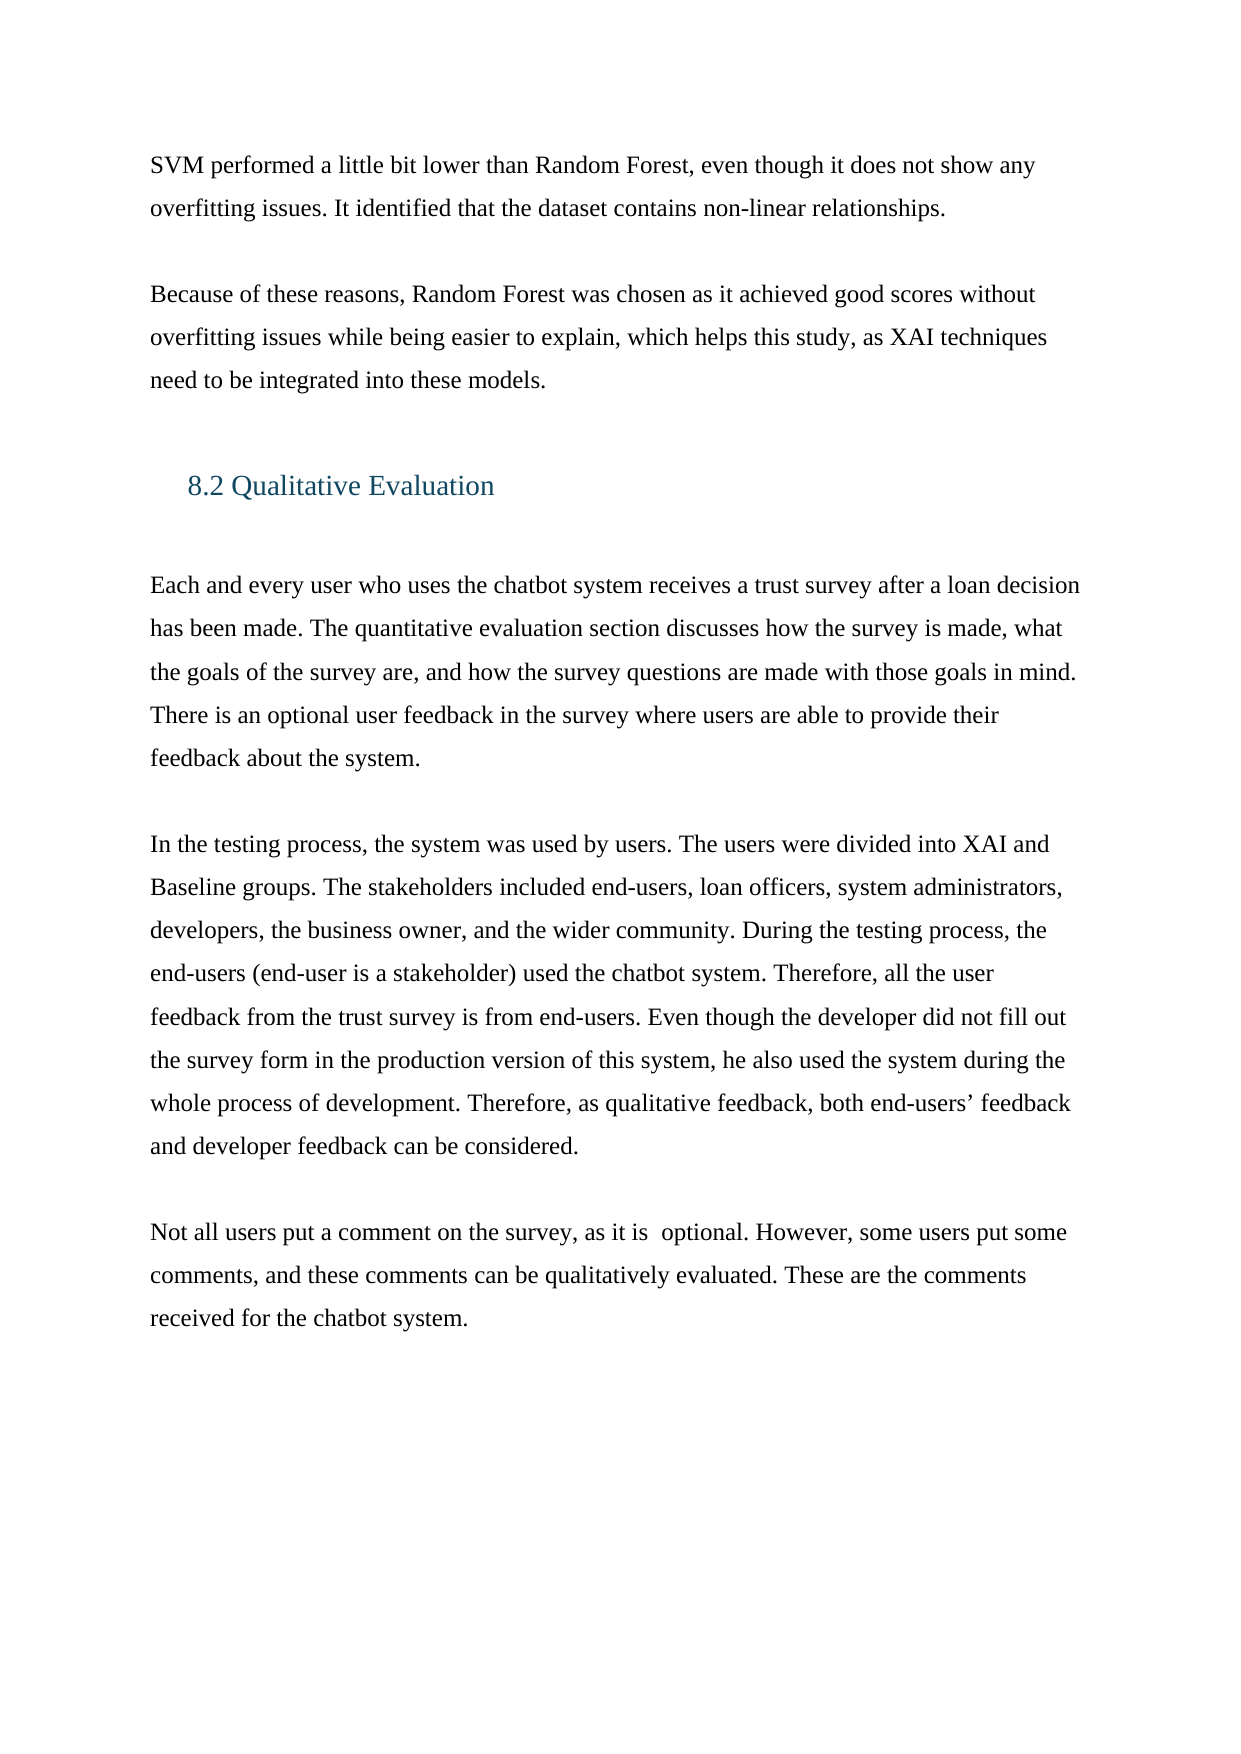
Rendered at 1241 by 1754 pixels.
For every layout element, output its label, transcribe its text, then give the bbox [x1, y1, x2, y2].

text Each and every user who uses the chatbot system receives a trust survey after a loan decision has been made. The quantitative evaluation section discusses how the survey is made, what the goals of the survey are, and how the survey questions are made with those goals in mind. There is an optional user feedback in the survey where users are able to provide their feedback about the system. [150, 570, 1090, 772]
subtitle Qualitative Evaluation [187, 468, 1090, 502]
text Because of these reasons, Random Forest was chosen as it achieved good scores without overfitting issues while being easier to explain, which helps this study, as XAI techniques need to be integrated into these models. [150, 279, 1090, 394]
text Not all users put a comment on the survey, as it is optional. However, some users put some comments, and these comments can be qualitatively evaluated. These are the comments received for the chatbot system. [150, 1217, 1090, 1332]
text SVM performed a little bit lower than Random Forest, even though it does not show any overfitting issues. It identified that the dataset contains non-linear relationships. [150, 150, 1090, 222]
text In the testing process, the system was used by users. The users were divided into XAI and Baseline groups. The stakeholders included end-users, loan officers, system administrators, developers, the business owner, and the wider community. During the testing process, the end-users (end-user is a stakeholder) used the chatbot system. Therefore, all the user feedback from the trust survey is from end-users. Even though the developer did not fill out the survey form in the production version of this system, he also used the system during the whole process of development. Therefore, as qualitative feedback, both end-users’ feedback and developer feedback can be considered. [150, 829, 1090, 1160]
